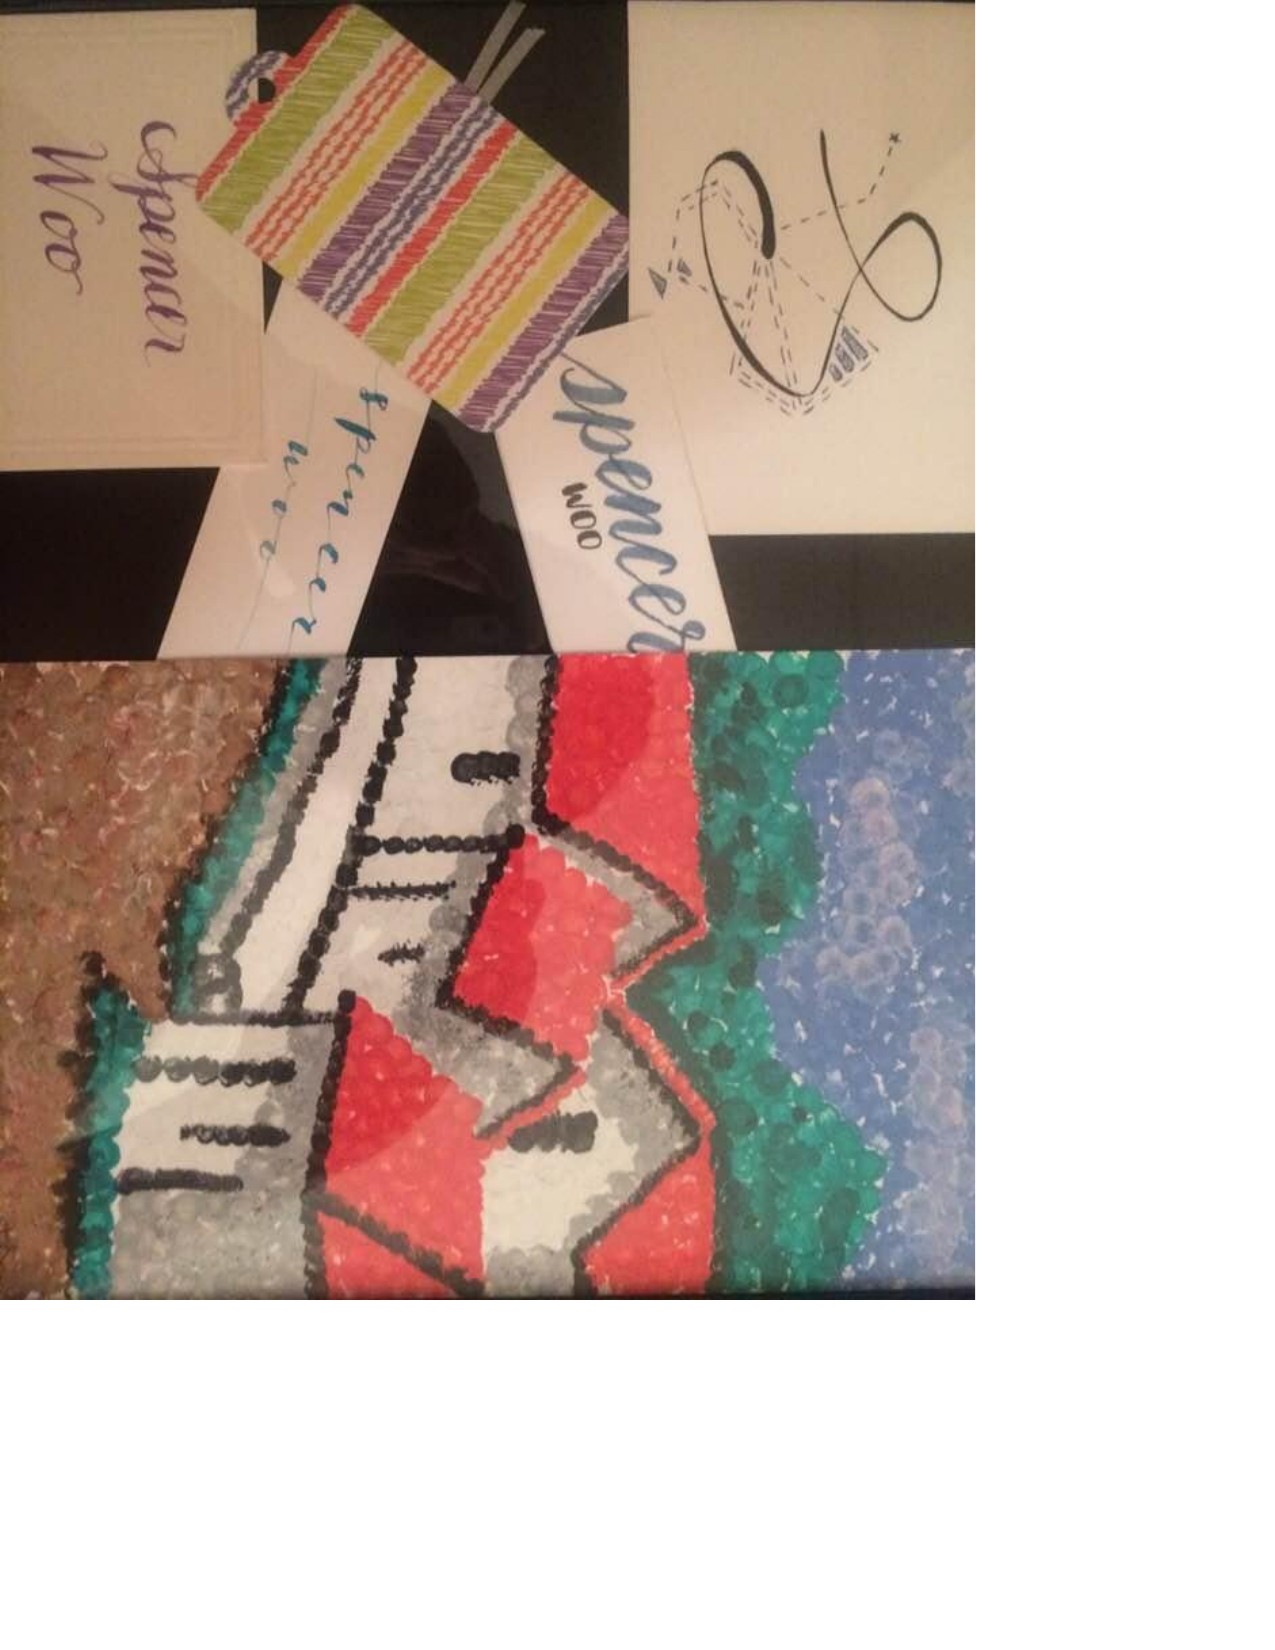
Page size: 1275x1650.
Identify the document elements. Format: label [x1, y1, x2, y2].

picture [0, 0, 976, 1300]
